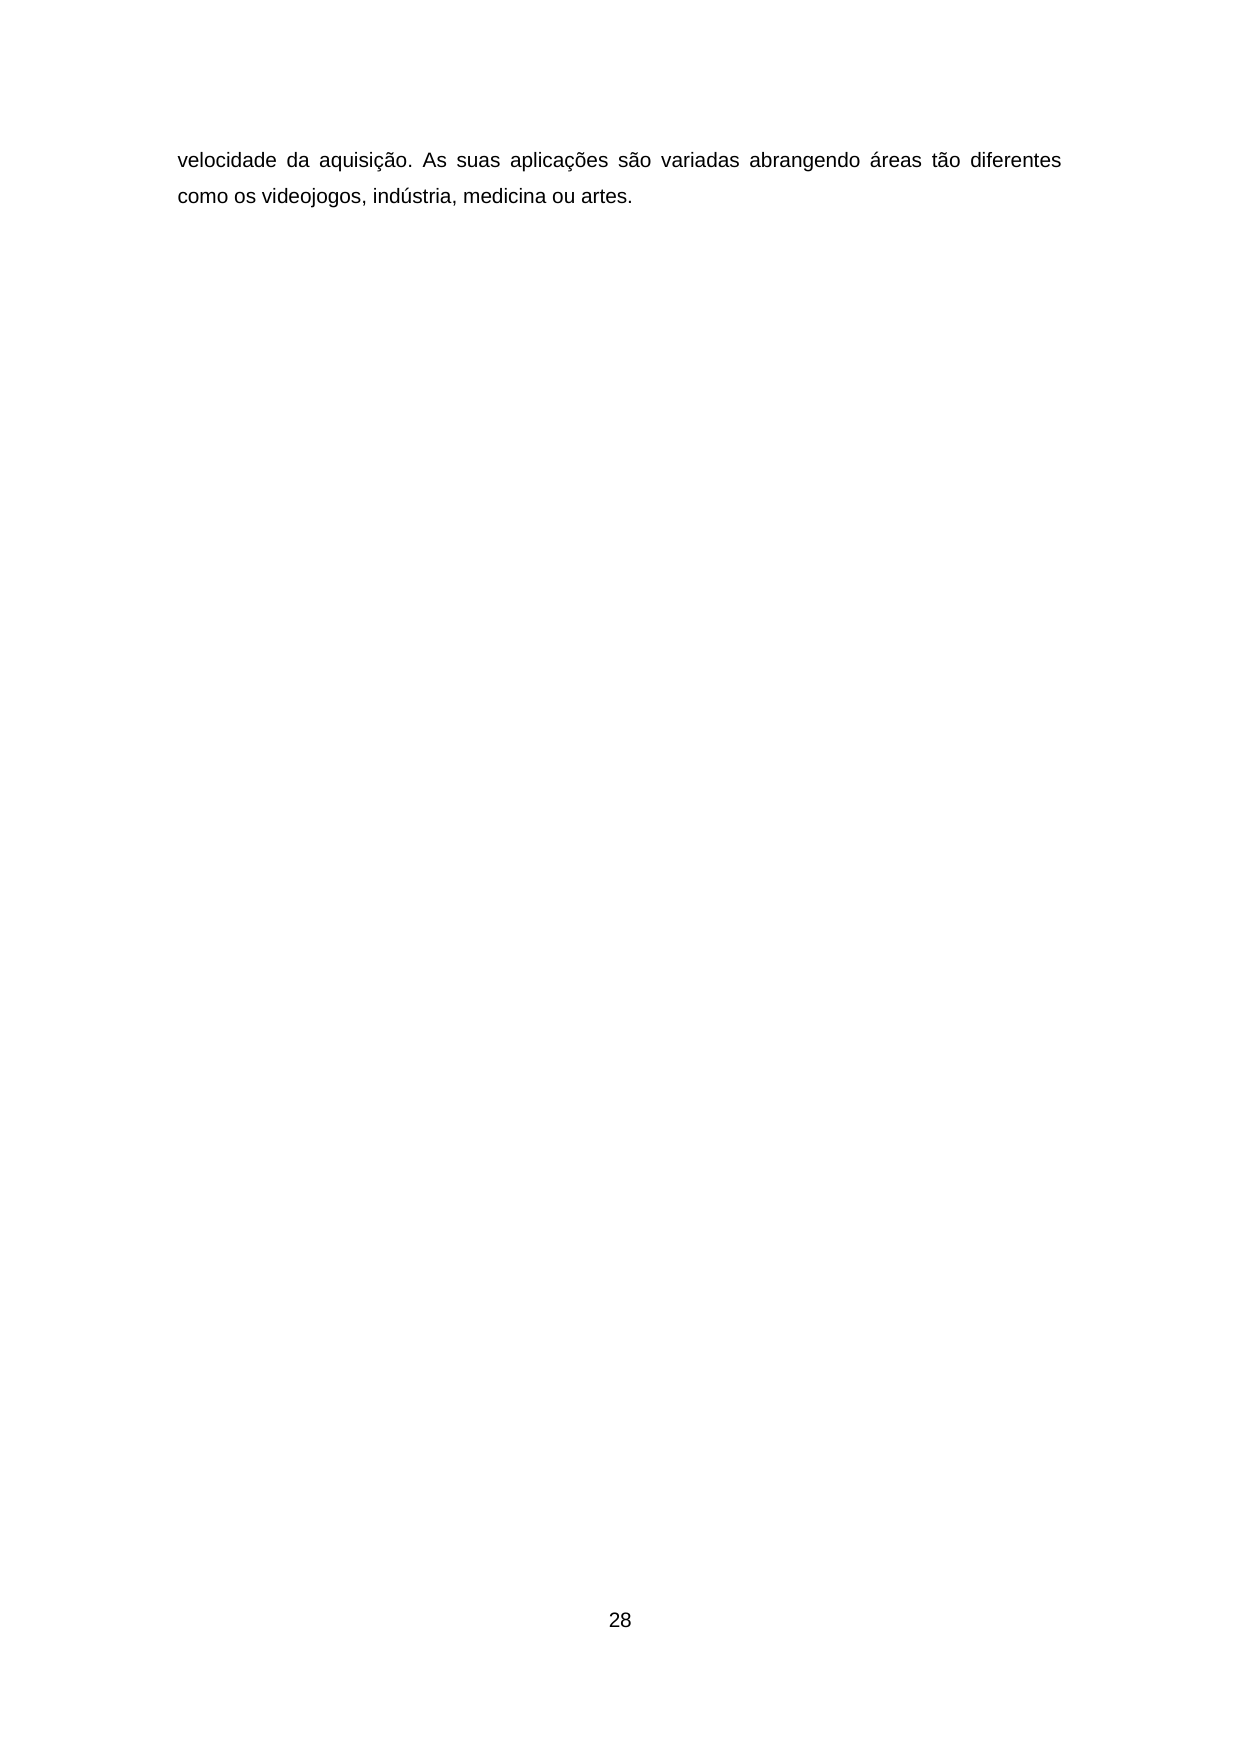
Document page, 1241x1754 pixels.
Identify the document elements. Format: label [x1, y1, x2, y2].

text [177, 148, 1063, 208]
